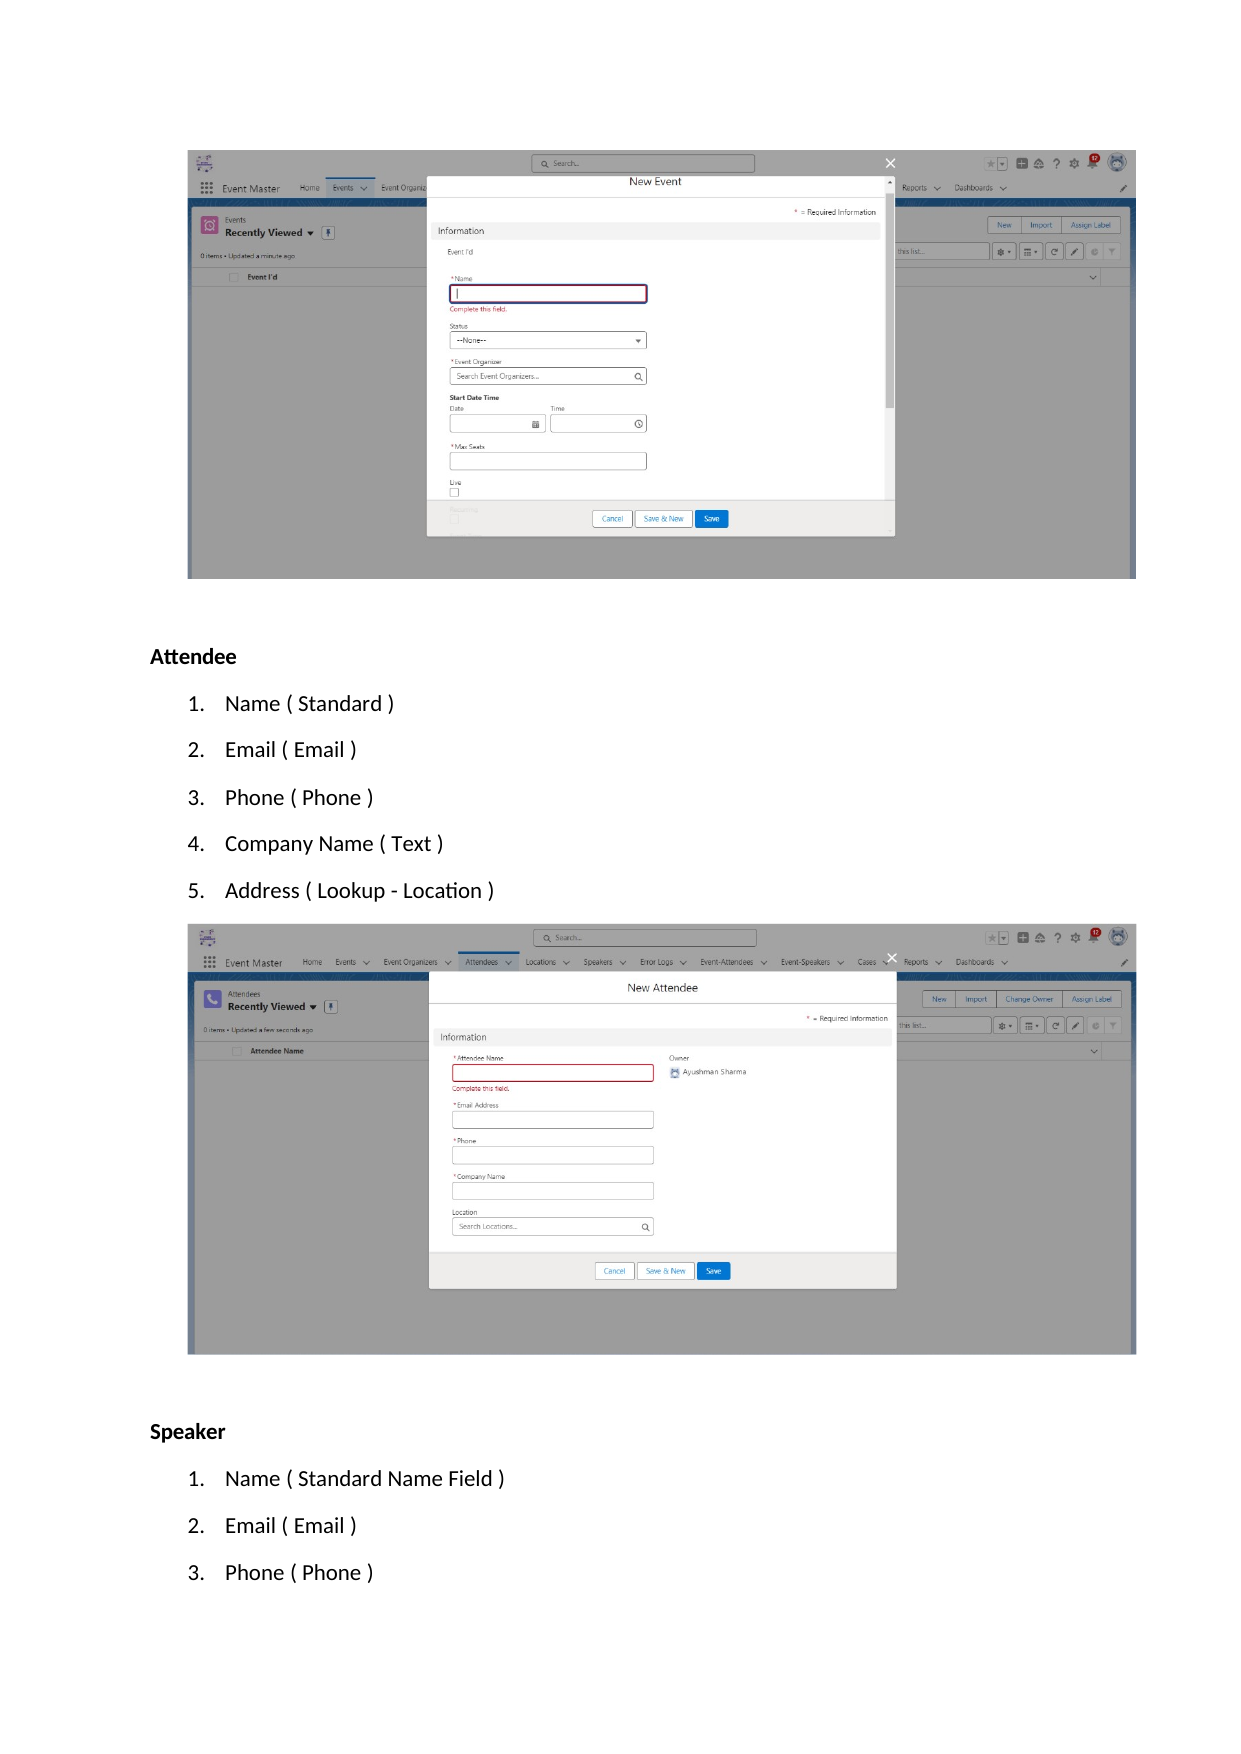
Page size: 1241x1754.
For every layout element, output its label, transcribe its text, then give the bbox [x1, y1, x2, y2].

text Attendee [150, 642, 1176, 670]
list Company Name ( Text ) [187, 829, 1176, 857]
list Phone ( Phone ) [187, 783, 1176, 811]
list Email ( Email ) [187, 736, 1176, 763]
picture [187, 923, 1137, 1355]
list Address ( Lookup - Location ) [187, 876, 1176, 904]
list Name ( Standard ) [187, 689, 1176, 717]
list Phone ( Phone ) [187, 1558, 1176, 1586]
text Speaker [150, 1417, 1176, 1445]
list Email ( Email ) [187, 1511, 1176, 1539]
picture [187, 150, 1136, 579]
list Name ( Standard Name Field ) [187, 1464, 1176, 1492]
